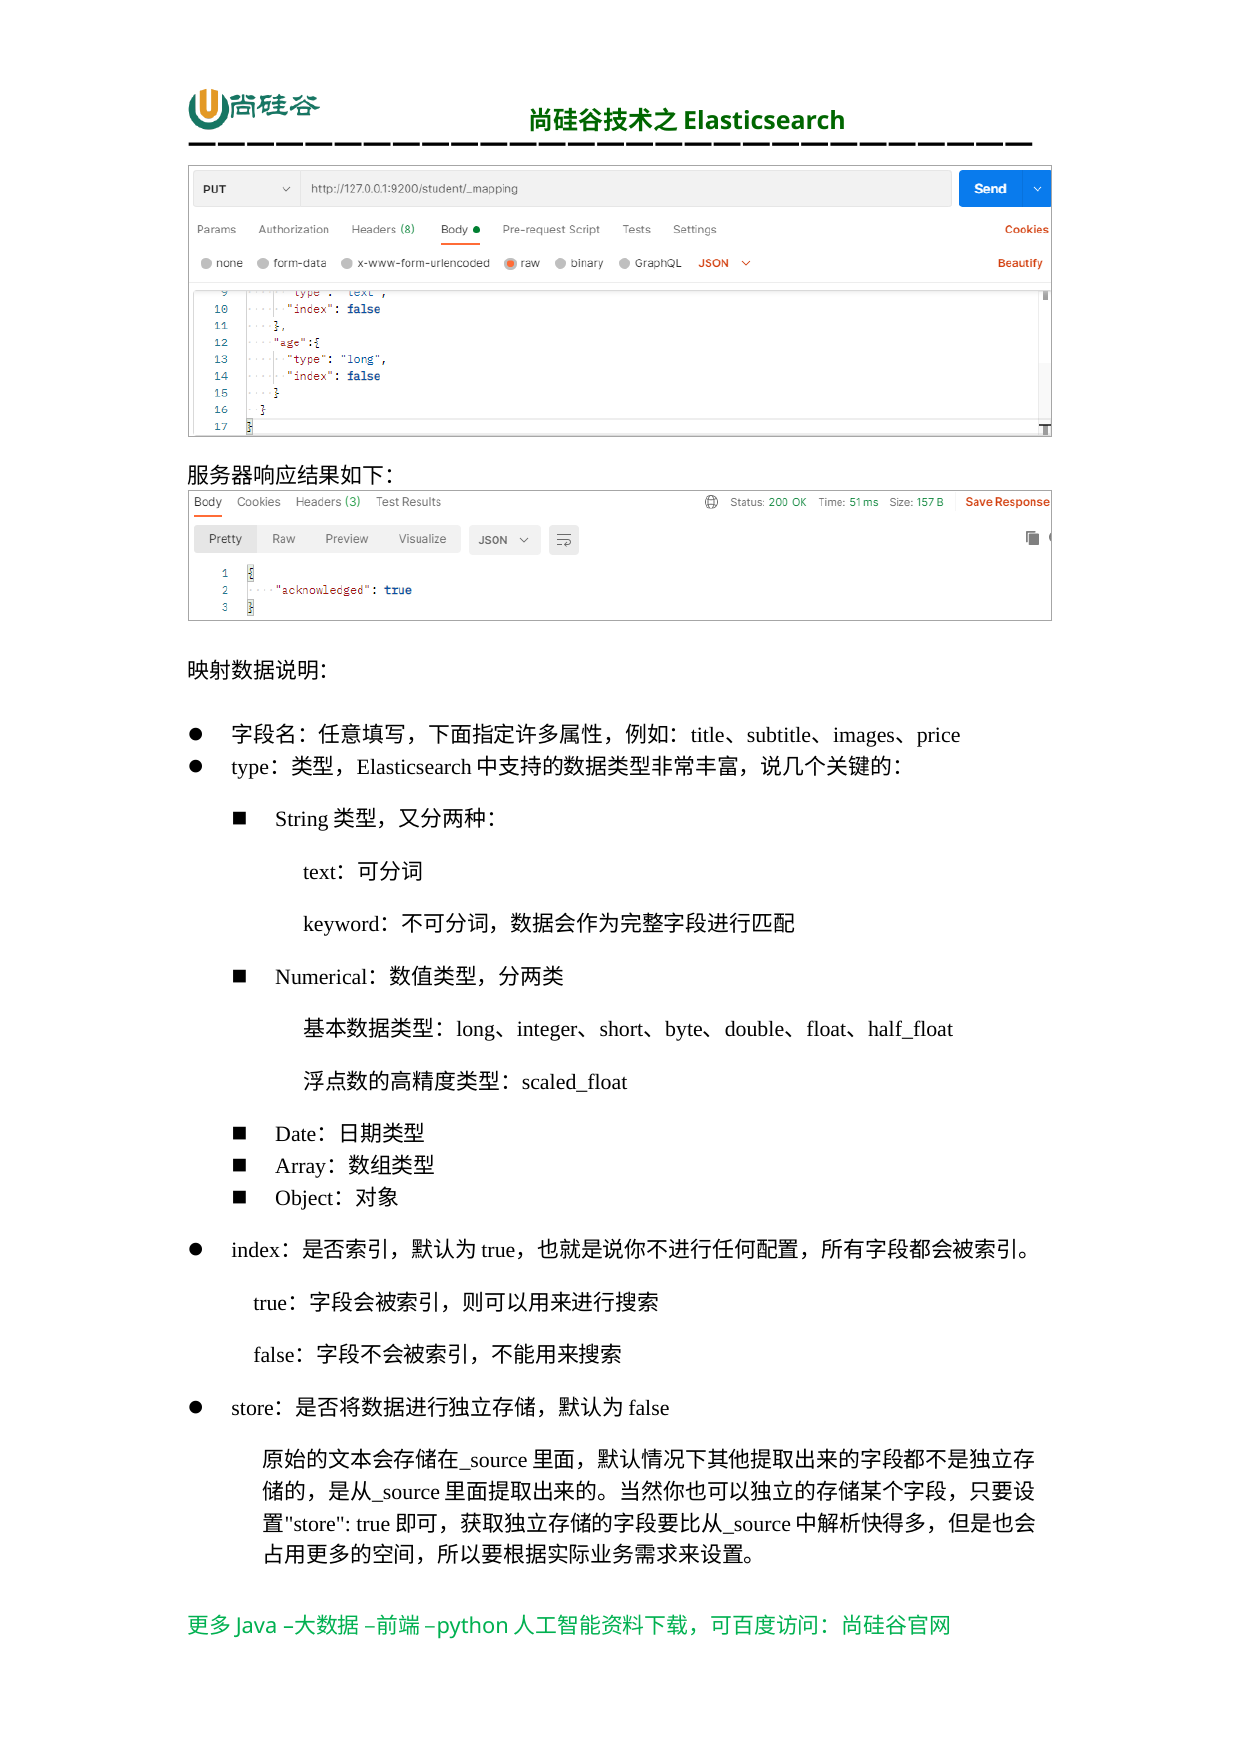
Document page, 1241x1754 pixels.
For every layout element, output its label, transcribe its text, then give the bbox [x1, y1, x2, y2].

text 浮点数的高精度类型：scaled_float [303, 1085, 1053, 1116]
text 原始的文本会存储在_source里面，默认情况下其他提取出来的字段都不是独立存储的，是从_source里面提取出来的。当然你也可以独立的存储某个字段，只要设置"store": true即可，获取独立存储的字段要比从_source中解析快得多，但是也会占用更多的空间，所以要根据实际业务需求来设置。 [262, 1463, 1053, 1590]
text keyword：不可分词，数据会作为完整字段进行匹配 [303, 927, 1053, 959]
text 映射数据说明： [187, 652, 1053, 685]
text false：字段不会被索引，不能用来搜索 [253, 1358, 1053, 1390]
picture [187, 88, 320, 130]
picture [189, 166, 1051, 436]
list type：类型，Elasticsearch中支持的数据类型非常丰富，说几个关键的： [187, 770, 1053, 801]
list Object：对象 [231, 1201, 1053, 1232]
text text：可分词 [303, 875, 1053, 906]
list Array：数组类型 [231, 1169, 1053, 1201]
list Date：日期类型 [231, 1137, 1053, 1169]
list store：是否将数据进行独立存储，默认为false [187, 1411, 1053, 1442]
picture [189, 491, 1051, 620]
list 字段名：任意填写，下面指定许多属性，例如：title、subtitle、images、price [187, 717, 1053, 749]
list String类型，又分两种： [231, 822, 1053, 854]
text 服务器响应结果如下： [187, 457, 1053, 490]
list Numerical：数值类型，分两类 [231, 980, 1053, 1011]
list index：是否索引，默认为true，也就是说你不进行任何配置，所有字段都会被索引。 [187, 1253, 1053, 1285]
text true：字段会被索引，则可以用来进行搜索 [253, 1306, 1053, 1337]
text 基本数据类型：long、integer、short、byte、double、float、half_float [303, 1032, 1053, 1064]
